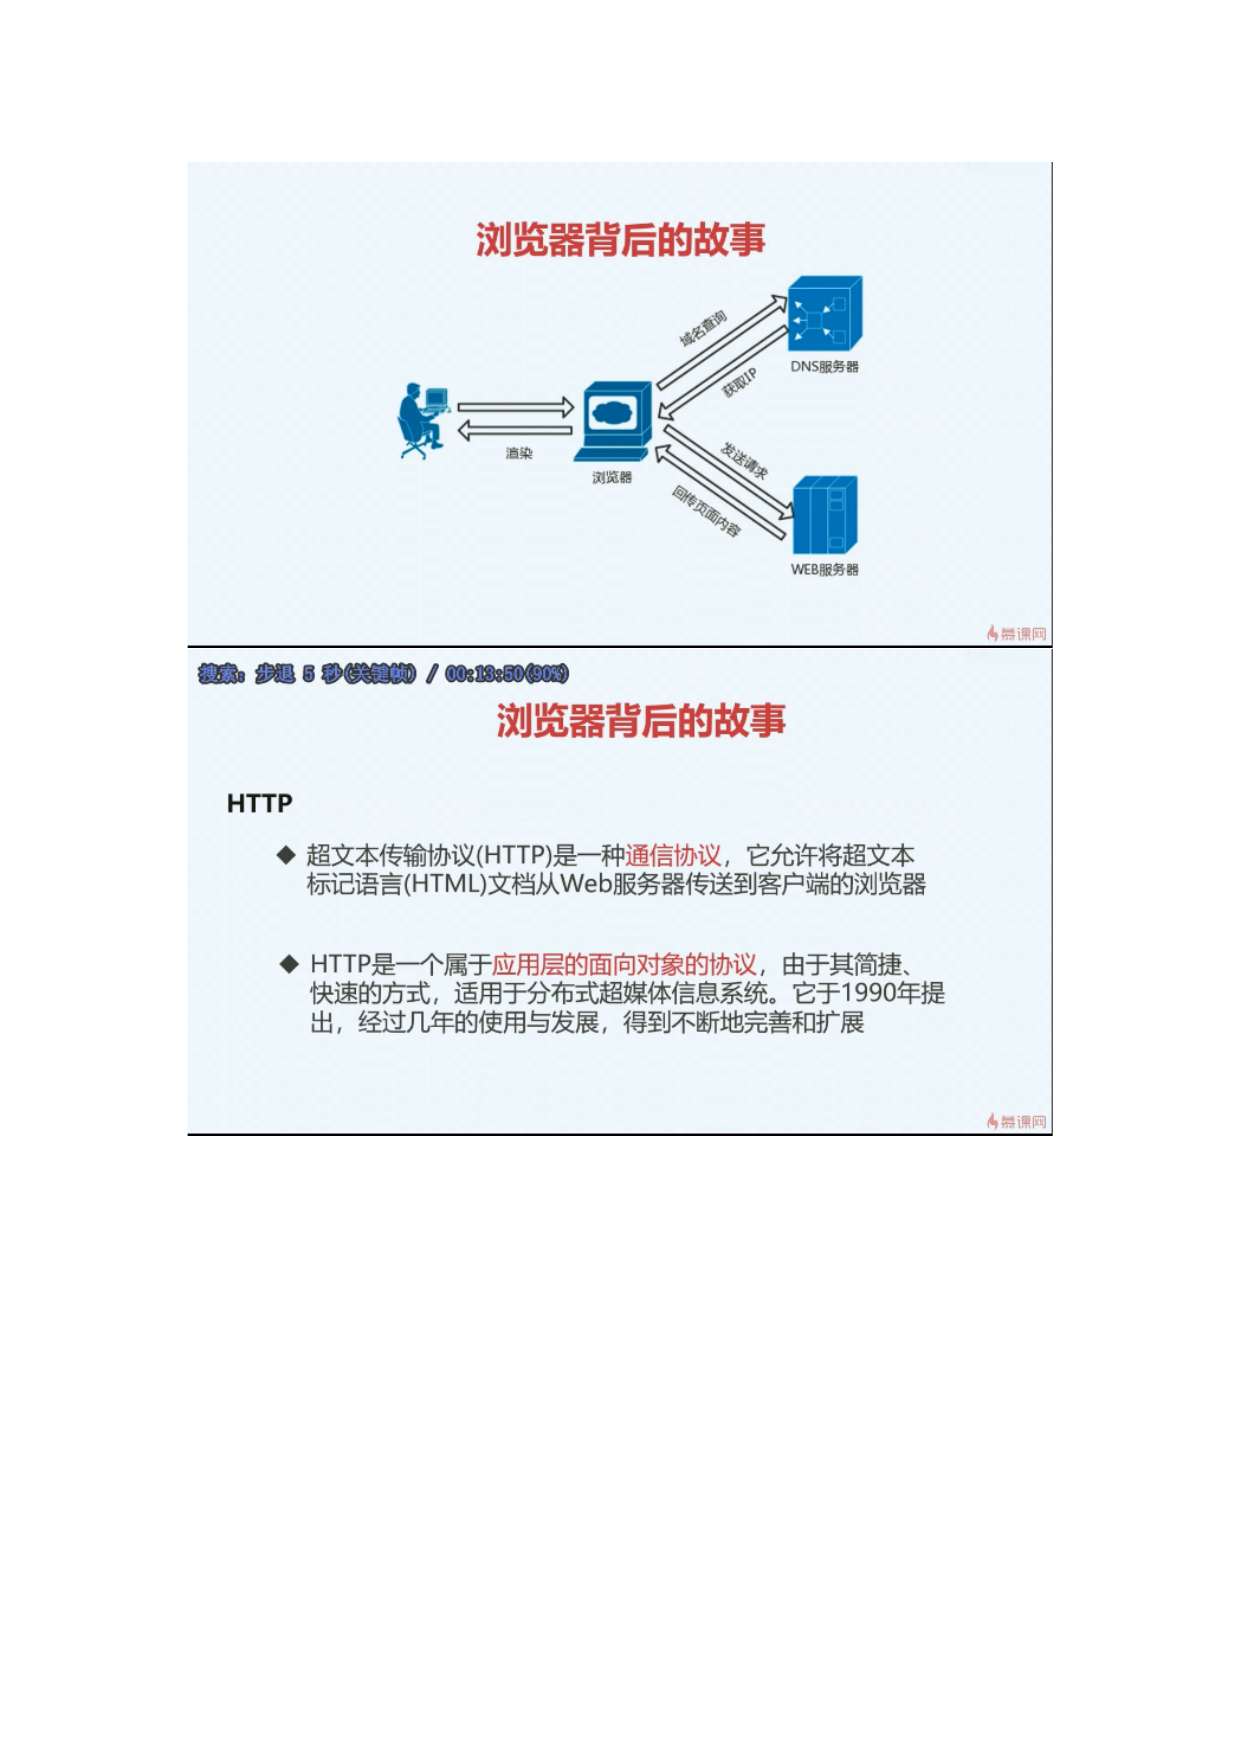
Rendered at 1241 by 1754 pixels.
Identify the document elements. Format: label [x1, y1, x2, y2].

picture [187, 162, 1053, 648]
picture [187, 649, 1053, 1136]
